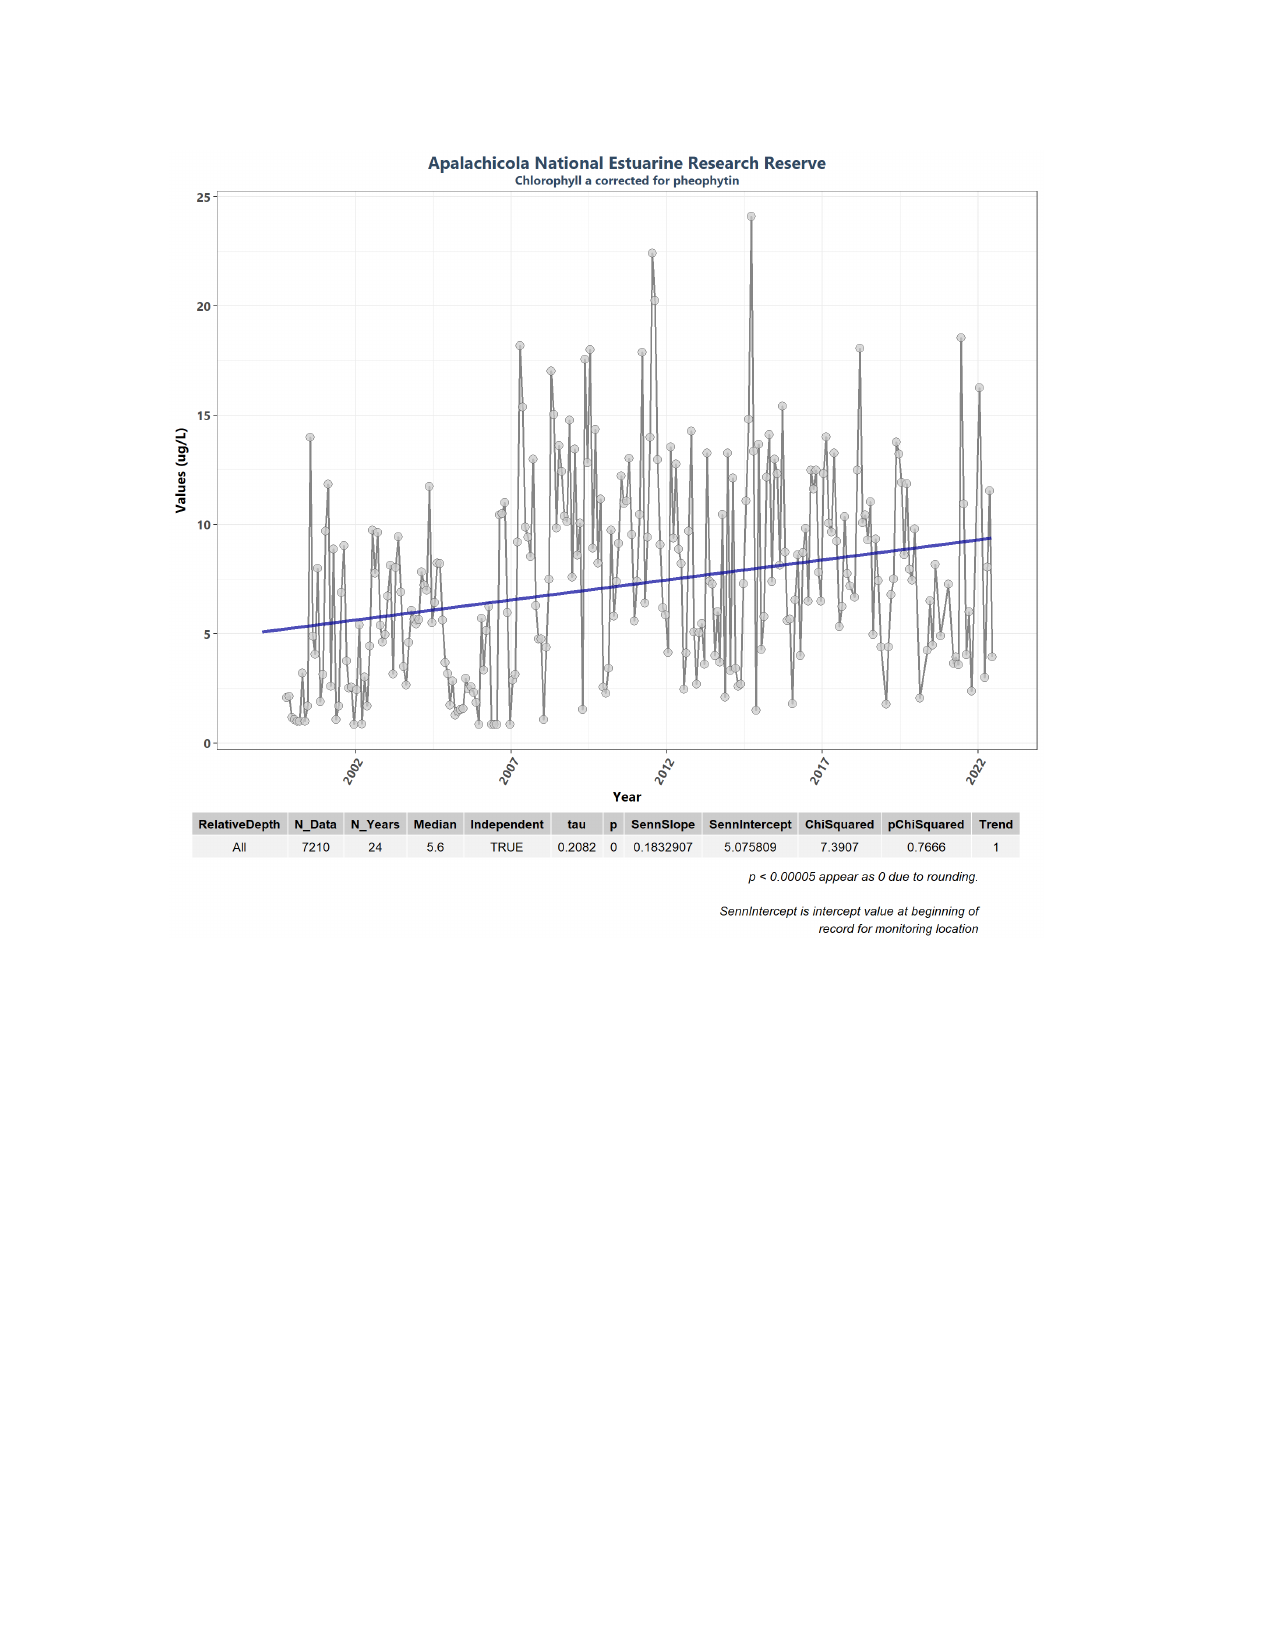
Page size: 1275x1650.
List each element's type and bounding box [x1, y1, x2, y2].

picture [168, 150, 1044, 938]
